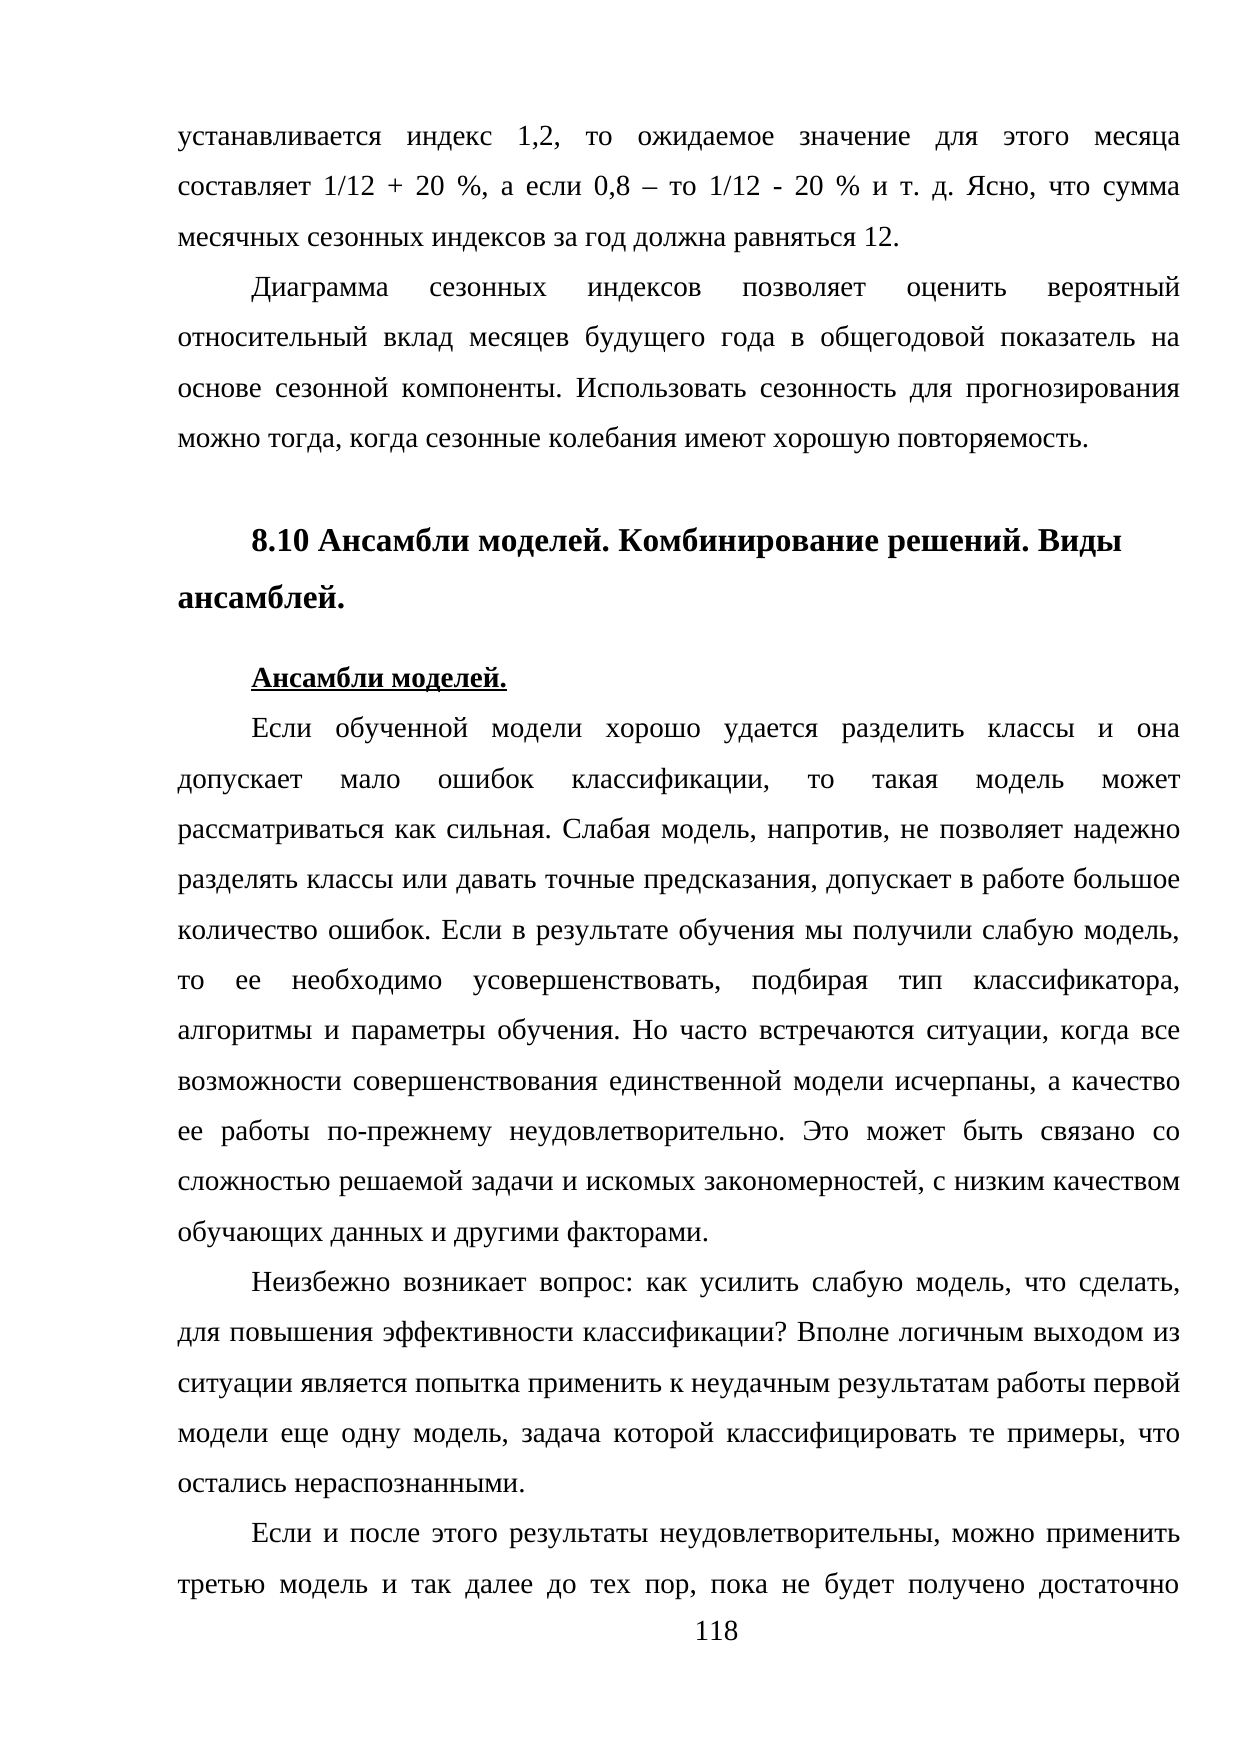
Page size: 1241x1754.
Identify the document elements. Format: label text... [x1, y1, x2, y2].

text Диаграмма сезонных индексов позволяет оценить вероятный относительный вклад месяцев будущего года в общегодовой показатель на основе сезонной компоненты. Использовать сезонность для прогнозирования можно тогда, когда сезонные колебания имеют хорошую повторяемость. [177, 269, 1181, 453]
text Неизбежно возникает вопрос: как усилить слабую модель, что сделать, для повышения эффективности классификации? Вполне логичным выходом из ситуации является попытка применить к неудачным результатам работы первой модели еще одну модель, задача которой классифицировать те примеры, что остались нераспознанными. [177, 1264, 1181, 1499]
text Ансамбли моделей. [177, 660, 1181, 694]
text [177, 118, 1181, 252]
subtitle 8.10 Ансамбли моделей. Комбинирование решений. Виды ансамблей. [177, 520, 1181, 616]
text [177, 1516, 1181, 1599]
text Если обученной модели хорошо удается разделить классы и она допускает мало ошибок классификации, то такая модель может рассматриваться как сильная. Слабая модель, напротив, не позволяет надежно разделять классы или давать точные предсказания, допускает в работе большое количество ошибок. Если в результате обучения мы получили слабую модель, то ее необходимо усовершенствовать, подбирая тип классификатора, алгоритмы и параметры обучения. Но часто встречаются ситуации, когда все возможности совершенствования единственной модели исчерпаны, а качество ее работы по-прежнему неудовлетворительно. Это может быть связано со сложностью решаемой задачи и искомых закономерностей, с низким качеством обучающих данных и другими факторами. [177, 711, 1181, 1247]
